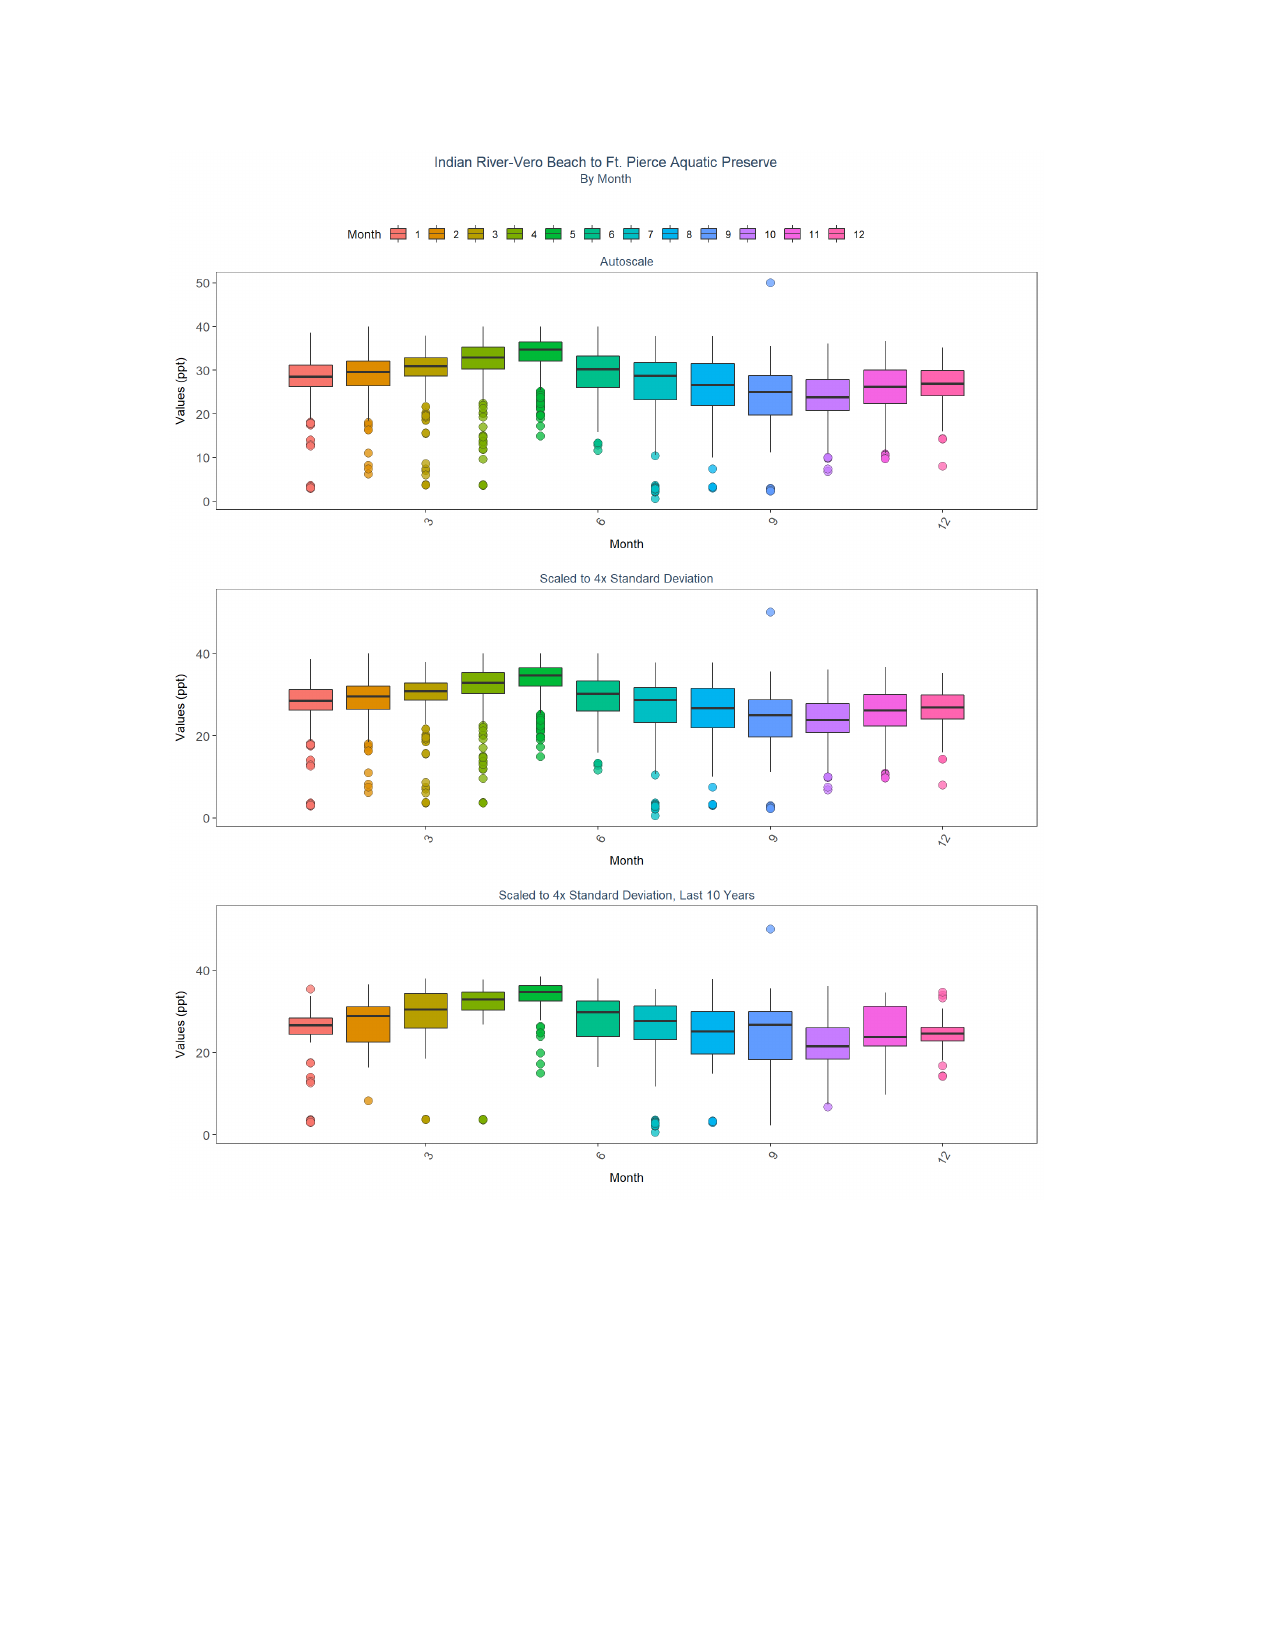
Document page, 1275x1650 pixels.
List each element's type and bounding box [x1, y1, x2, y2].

picture [168, 150, 1044, 1200]
